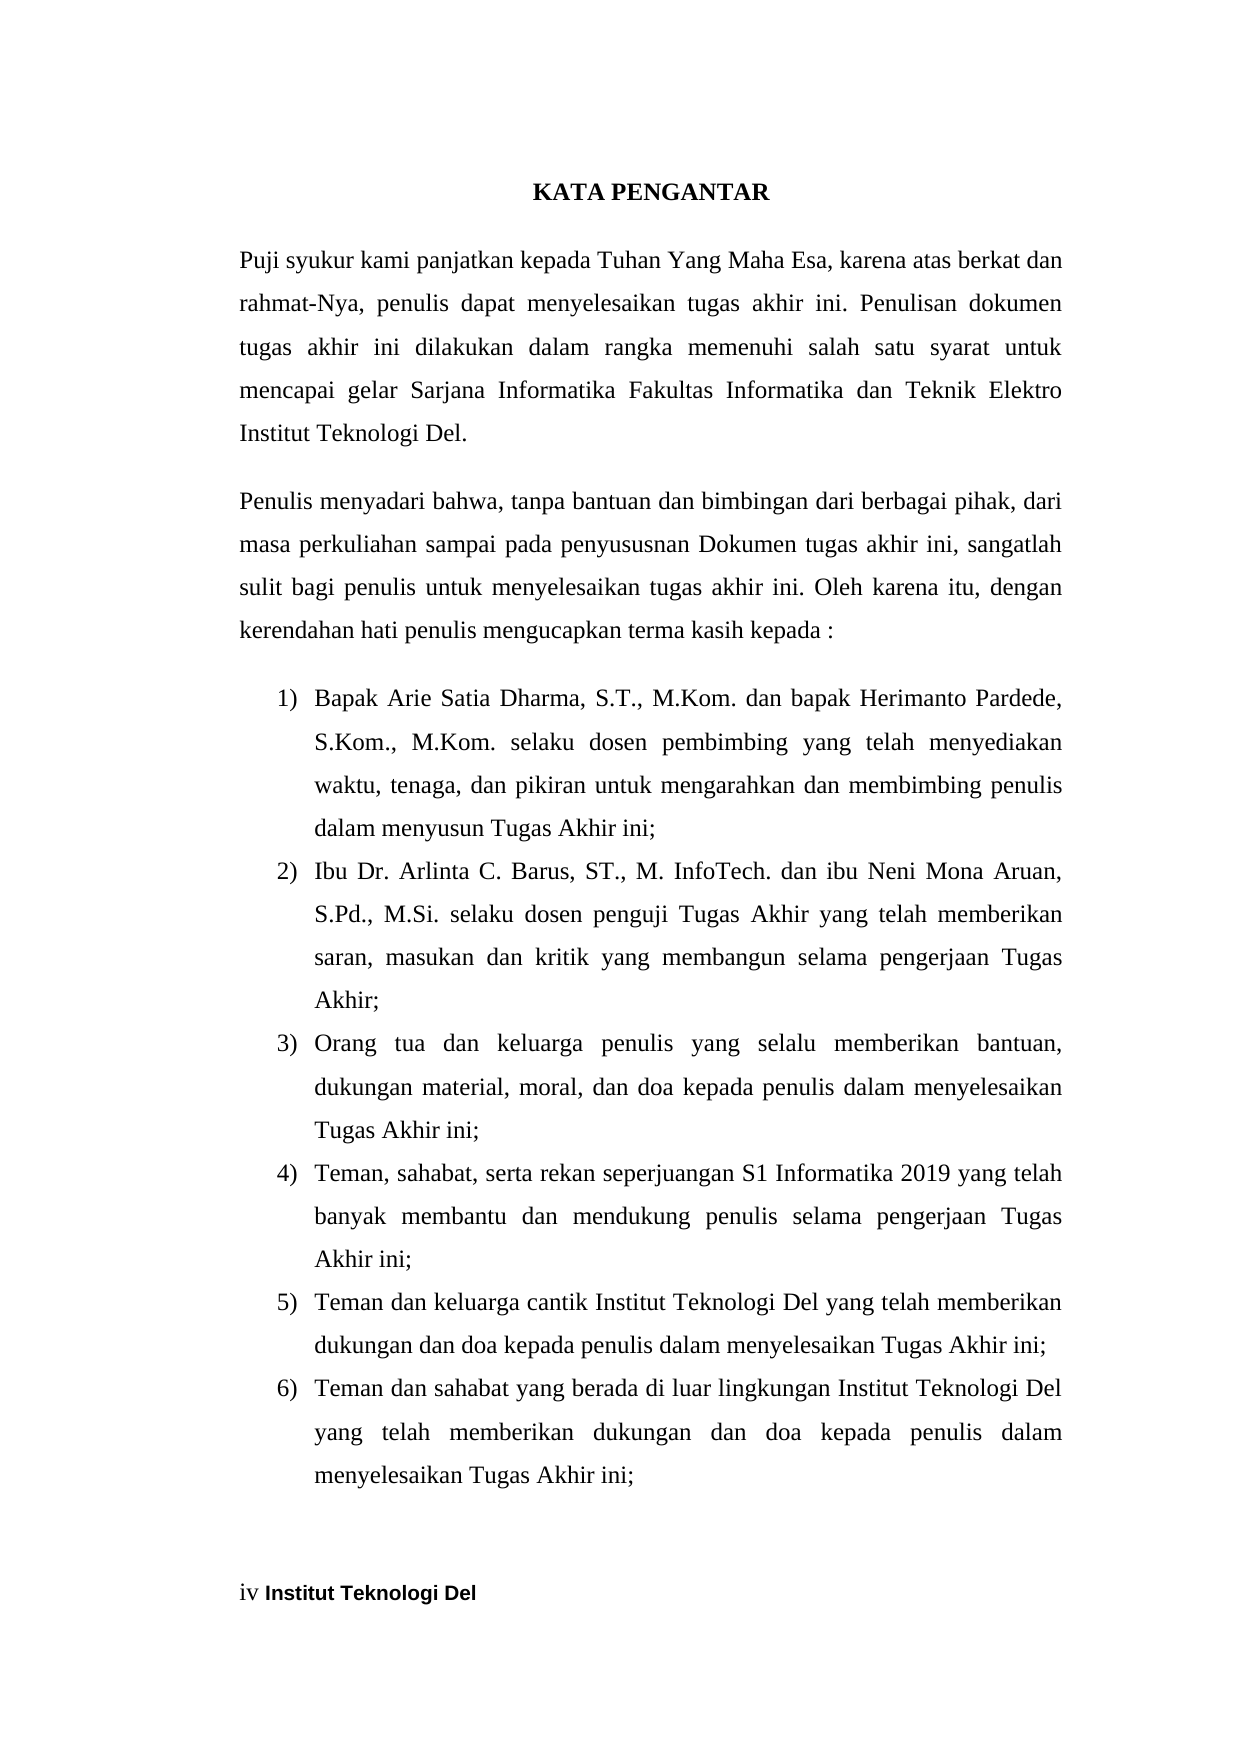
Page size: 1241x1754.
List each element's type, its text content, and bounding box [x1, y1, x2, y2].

text Puji syukur kami panjatkan kepada Tuhan Yang Maha Esa, karena atas berkat dan rahmat-Nya, penulis dapat menyelesaikan tugas akhir ini. Penulisan dokumen tugas akhir ini dilakukan dalam rangka memenuhi salah satu syarat untuk mencapai gelar Sarjana Informatika Fakultas Informatika dan Teknik Elektro Institut Teknologi Del. [239, 245, 1063, 447]
list Ibu Dr. Arlinta C. Barus, ST., M. InfoTech. dan ibu Neni Mona Aruan, S.Pd., M.Si. selaku dosen penguji Tugas Akhir yang telah memberikan saran, masukan dan kritik yang membangun selama pengerjaan Tugas Akhir; [277, 856, 1063, 1014]
list Bapak Arie Satia Dharma, S.T., M.Kom. dan bapak Herimanto Pardede, S.Kom., M.Kom. selaku dosen pembimbing yang telah menyediakan waktu, tenaga, dan pikiran untuk mengarahkan dan membimbing penulis dalam menyusun Tugas Akhir ini; [277, 683, 1063, 842]
subtitle KATA PENGANTAR [239, 177, 1063, 206]
list Orang tua dan keluarga penulis yang selalu memberikan bantuan, dukungan material, moral, dan doa kepada penulis dalam menyelesaikan Tugas Akhir ini; [277, 1028, 1063, 1143]
list Teman, sahabat, serta rekan seperjuangan S1 Informatika 2019 yang telah banyak membantu dan mendukung penulis selama pengerjaan Tugas Akhir ini; [277, 1158, 1063, 1273]
list Teman dan sahabat yang berada di luar lingkungan Institut Teknologi Del yang telah memberikan dukungan dan doa kepada penulis dalam menyelesaikan Tugas Akhir ini; [277, 1373, 1063, 1488]
list Teman dan keluarga cantik Institut Teknologi Del yang telah memberikan dukungan dan doa kepada penulis dalam menyelesaikan Tugas Akhir ini; [277, 1287, 1063, 1359]
text Penulis menyadari bahwa, tanpa bantuan dan bimbingan dari berbagai pihak, dari masa perkuliahan sampai pada penyususnan Dokumen tugas akhir ini, sangatlah sulit bagi penulis untuk menyelesaikan tugas akhir ini. Oleh karena itu, dengan kerendahan hati penulis mengucapkan terma kasih kepada : [239, 486, 1063, 644]
